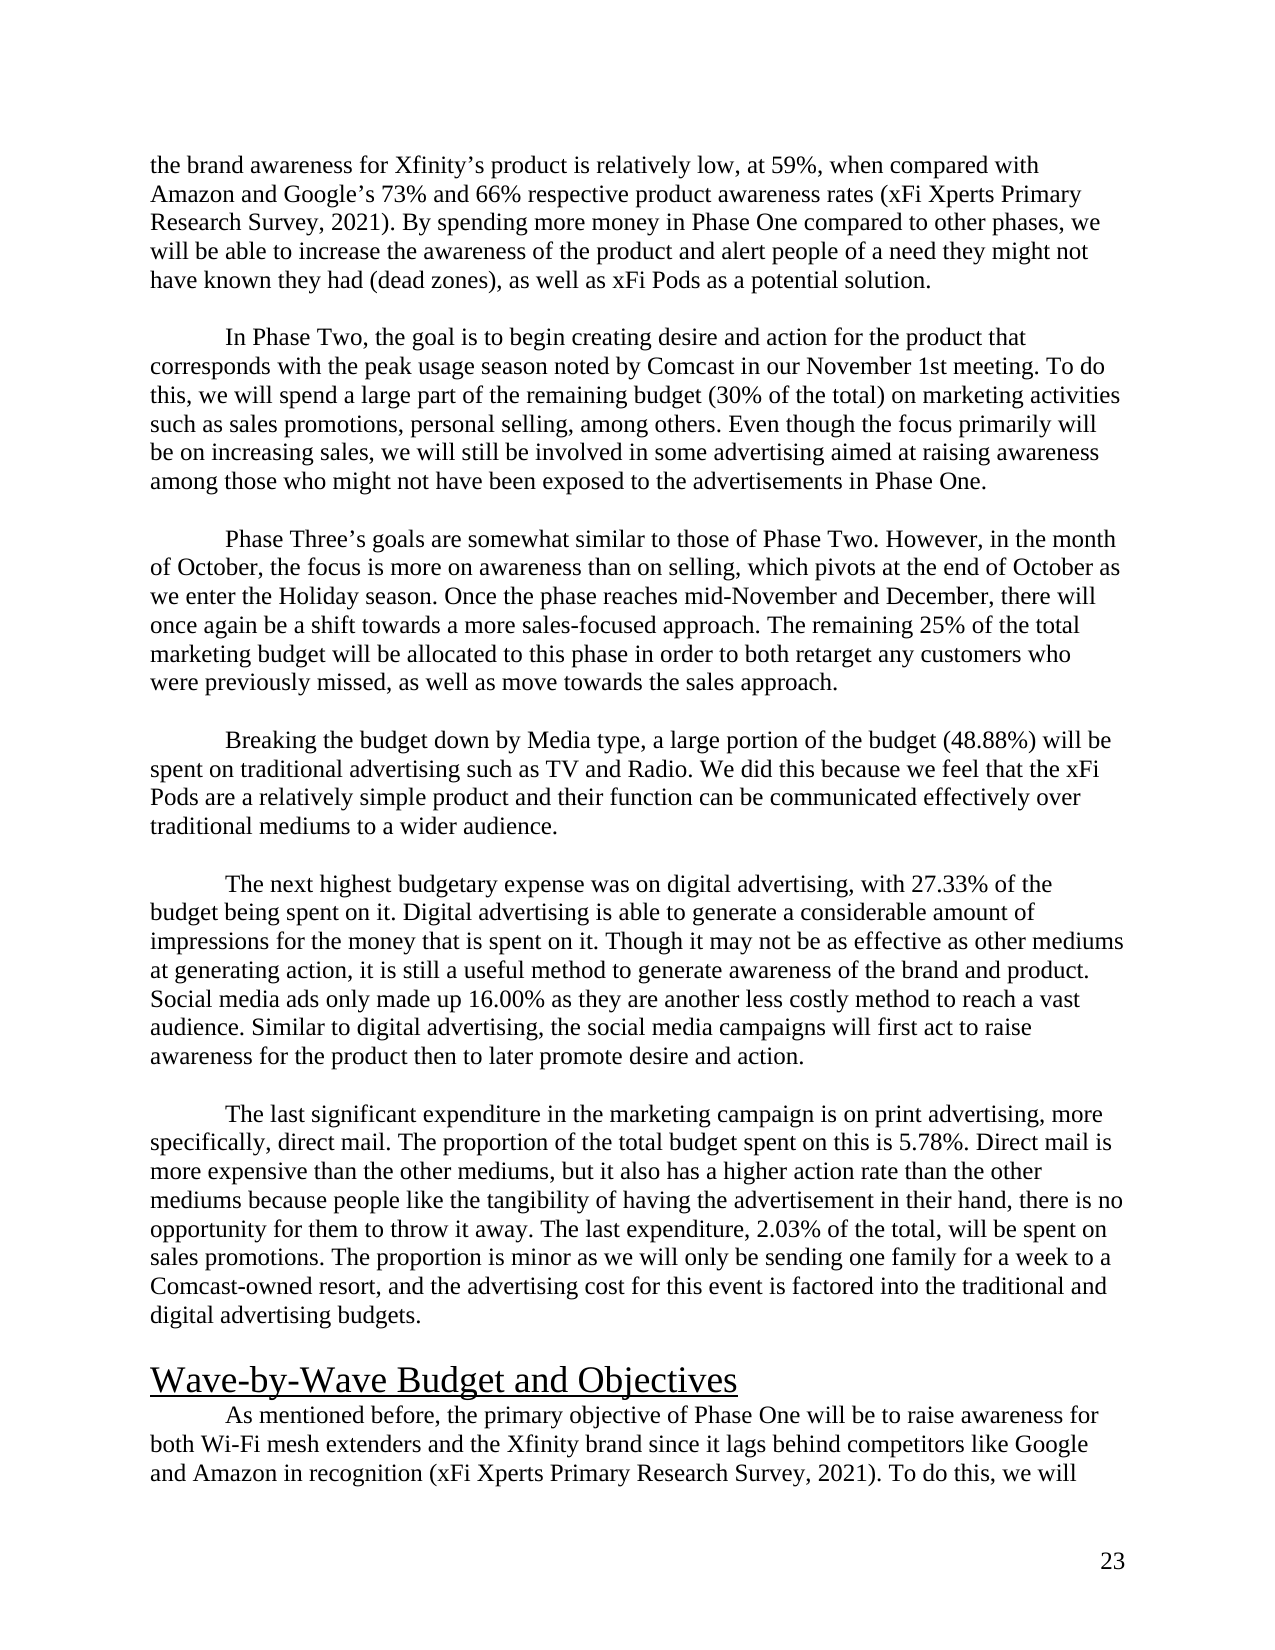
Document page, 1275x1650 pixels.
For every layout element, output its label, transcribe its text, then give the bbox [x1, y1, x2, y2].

text The last significant expenditure in the marketing campaign is on print advertising, more specifically, direct mail. The proportion of the total budget spent on this is 5.78%. Direct mail is more expensive than the other mediums, but it also has a higher action rate than the other mediums because people like the tangibility of having the advertisement in their hand, there is no opportunity for them to throw it away. The last expenditure, 2.03% of the total, will be spent on sales promotions. The proportion is minor as we will only be sending one family for a week to a Comcast-owned resort, and the advertising cost for this event is factored into the traditional and digital advertising budgets. [150, 1099, 1125, 1329]
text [150, 1401, 1125, 1487]
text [150, 150, 1125, 294]
text In Phase Two, the goal is to begin creating desire and action for the product that corresponds with the peak usage season noted by Comcast in our November 1st meeting. To do this, we will spend a large part of the remaining budget (30% of the total) on marketing activities such as sales promotions, personal selling, among others. Even though the focus primarily will be on increasing sales, we will still be involved in some advertising aimed at raising awareness among those who might not have been exposed to the advertisements in Phase One. [150, 322, 1125, 495]
text The next highest budgetary expense was on digital advertising, with 27.33% of the budget being spent on it. Digital advertising is able to generate a considerable amount of impressions for the money that is spent on it. Though it may not be as effective as other mediums at generating action, it is still a useful method to generate awareness of the brand and product. Social media ads only made up 16.00% as they are another less costly method to reach a vast audience. Similar to digital advertising, the social media campaigns will first act to raise awareness for the product then to later promote desire and action. [150, 869, 1125, 1070]
text Phase Three’s goals are somewhat similar to those of Phase Two. However, in the month of October, the focus is more on awareness than on selling, which pivots at the end of October as we enter the Holiday season. Once the phase reaches mid-November and December, there will once again be a shift towards a more sales-focused approach. The remaining 25% of the total marketing budget will be allocated to this phase in order to both retarget any customers who were previously missed, as well as move towards the sales approach. [150, 524, 1125, 696]
subtitle Wave-by-Wave Budget and Objectives [150, 1357, 1125, 1401]
text Breaking the budget down by Media type, a large portion of the budget (48.88%) will be spent on traditional advertising such as TV and Radio. We did this because we feel that the xFi Pods are a relatively simple product and their function can be communicated effectively over traditional mediums to a wider audience. [150, 725, 1125, 840]
